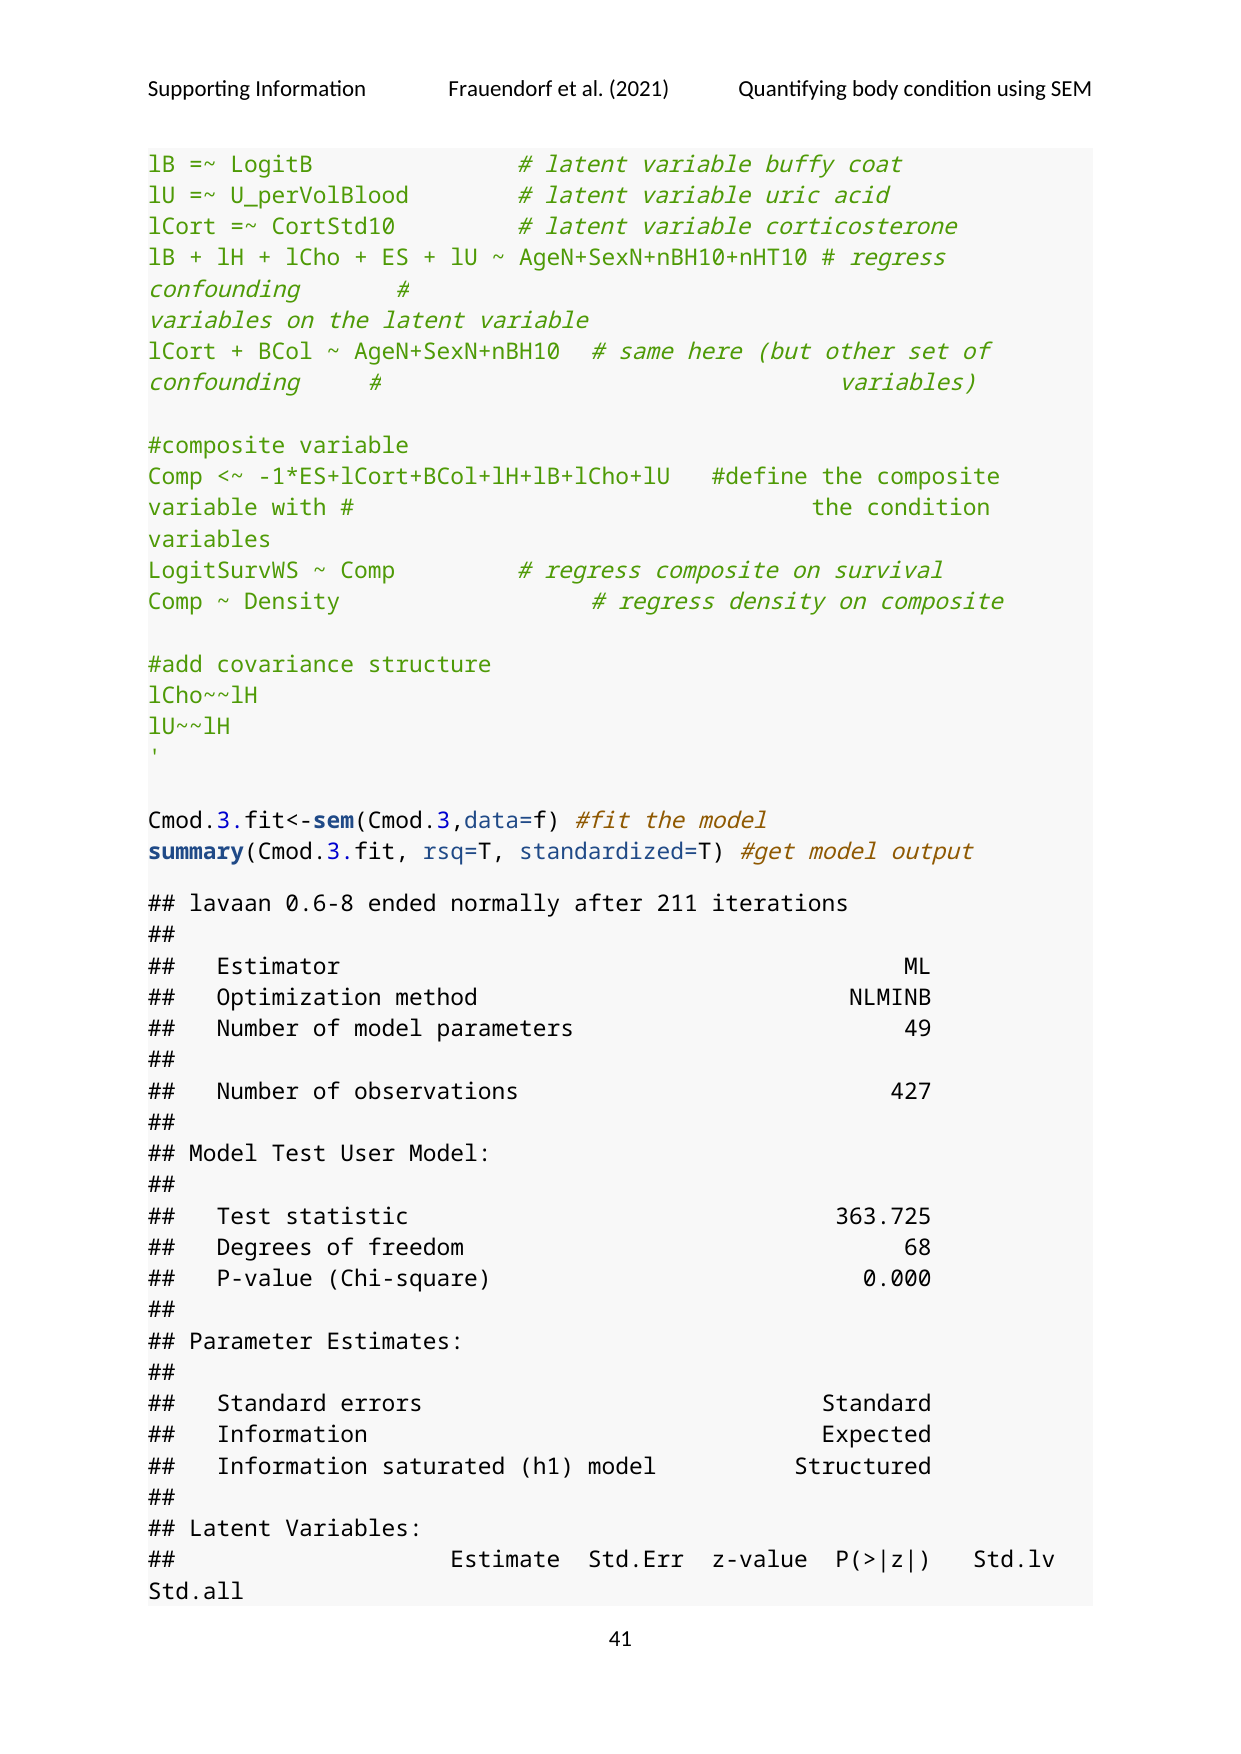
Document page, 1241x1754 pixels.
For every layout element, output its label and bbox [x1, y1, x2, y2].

text [148, 148, 1093, 866]
text [148, 887, 1093, 1606]
